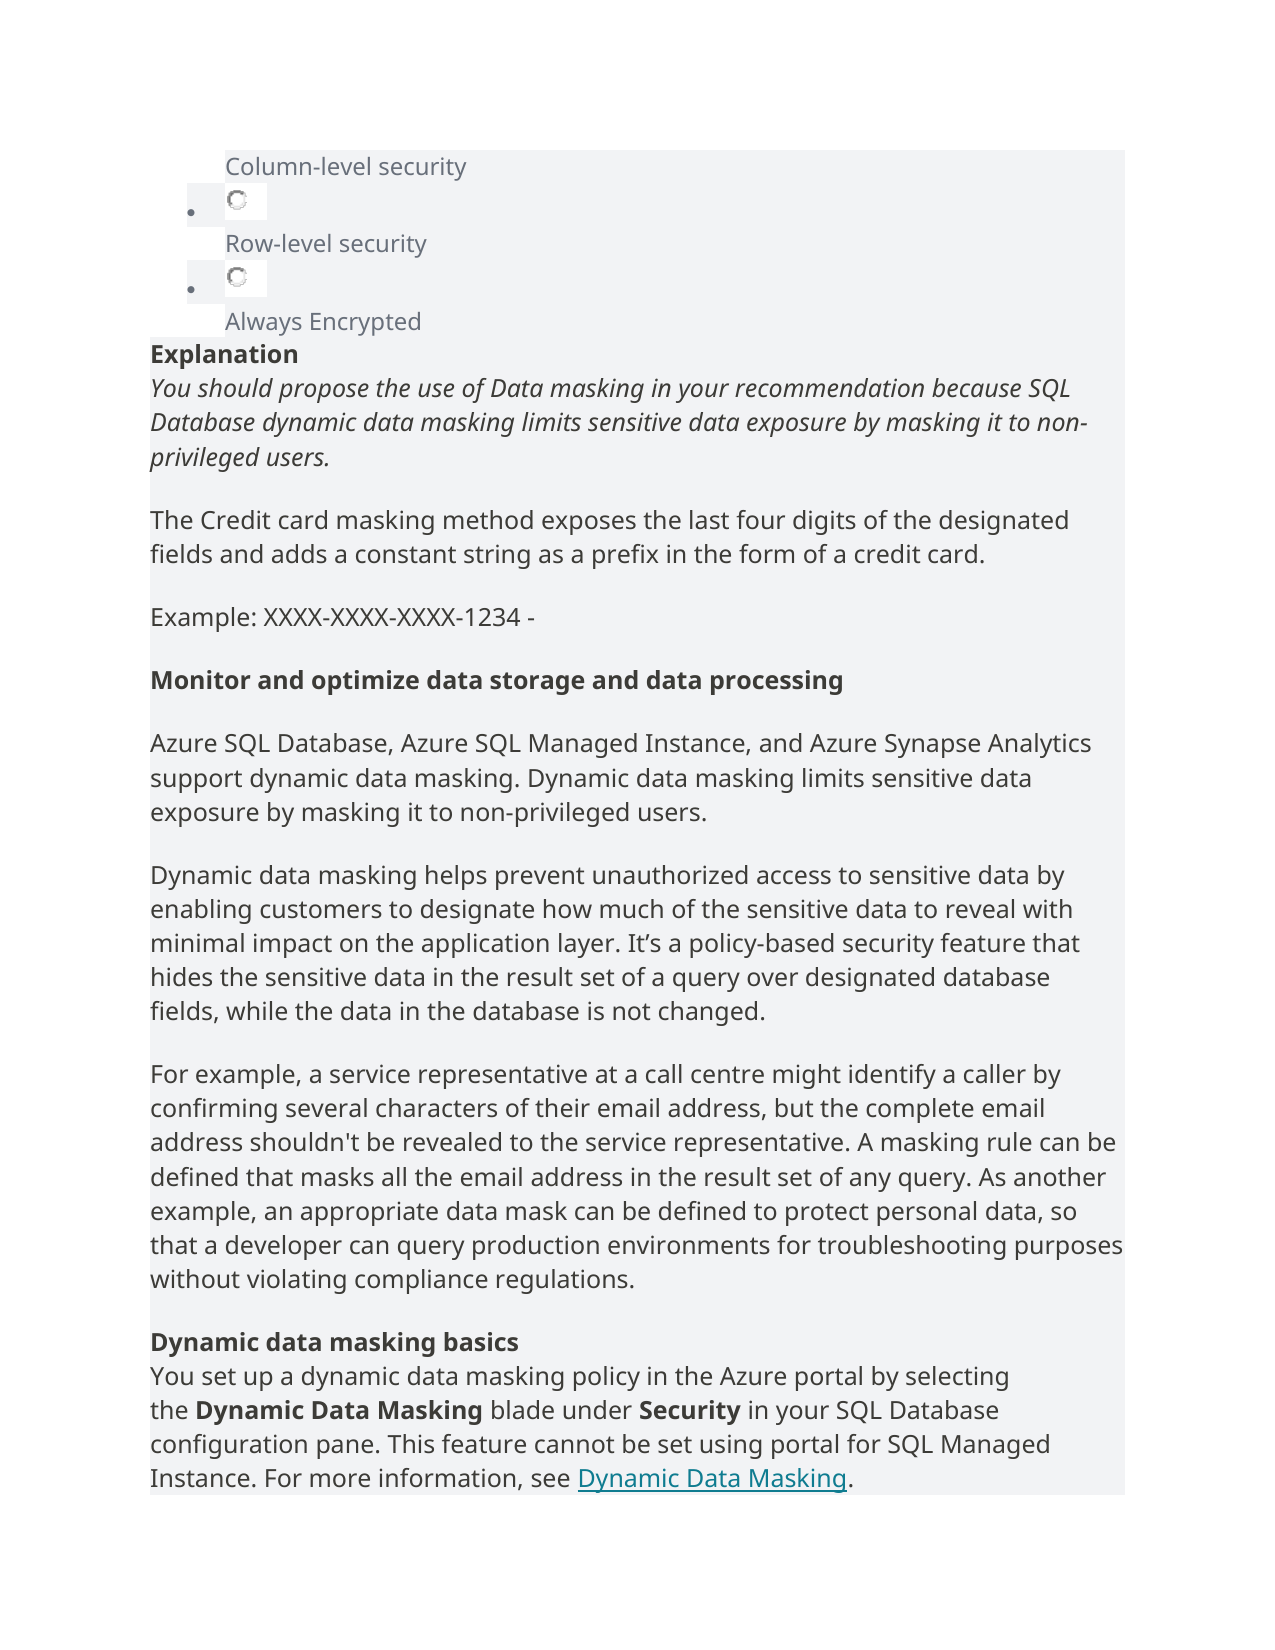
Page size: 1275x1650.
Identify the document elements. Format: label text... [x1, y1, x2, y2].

text The Credit card masking method exposes the last four digits of the designated fields and adds a constant string as a prefix in the form of a credit card. [150, 502, 1125, 571]
subtitle Explanation [150, 337, 1125, 371]
text Azure SQL Database, Azure SQL Managed Instance, and Azure Synapse Analytics support dynamic data masking. Dynamic data masking limits sensitive data exposure by masking it to non-privileged users. [150, 726, 1125, 828]
text Example: XXXX-XXXX-XXXX-1234 - [150, 600, 1125, 634]
text Monitor and optimize data storage and data processing [150, 663, 1125, 697]
text Always Encrypted [225, 304, 1125, 337]
text Row-level security [225, 227, 1125, 260]
text Dynamic data masking basics [150, 1324, 1125, 1359]
text For example, a service representative at a call centre might identify a caller by confirming several characters of their email address, but the complete email address shouldn't be revealed to the service representative. A masking rule can be defined that masks all the email address in the result set of any query. As another example, an appropriate data mask can be defined to protect personal data, so that a developer can query production environments for troubleshooting purposes without violating compliance regulations. [150, 1057, 1125, 1295]
list ​ [187, 183, 1125, 227]
text You set up a dynamic data masking policy in the Azure portal by selecting the Dynamic Data Masking blade under Security in your SQL Database configuration pane. This feature cannot be set using portal for SQL Managed Instance. For more information, see Dynamic Data Masking. [150, 1359, 1125, 1495]
text You should propose the use of Data masking in your recommendation because SQL Database dynamic data masking limits sensitive data exposure by masking it to non-privileged users. [150, 371, 1125, 473]
text Column-level security [225, 150, 1125, 183]
list ​ [187, 260, 1125, 304]
text Dynamic data masking helps prevent unauthorized access to sensitive data by enabling customers to designate how much of the sensitive data to reveal with minimal impact on the application layer. It’s a policy-based security feature that hides the sensitive data in the result set of a query over designated database fields, while the data in the database is not changed. [150, 857, 1125, 1028]
